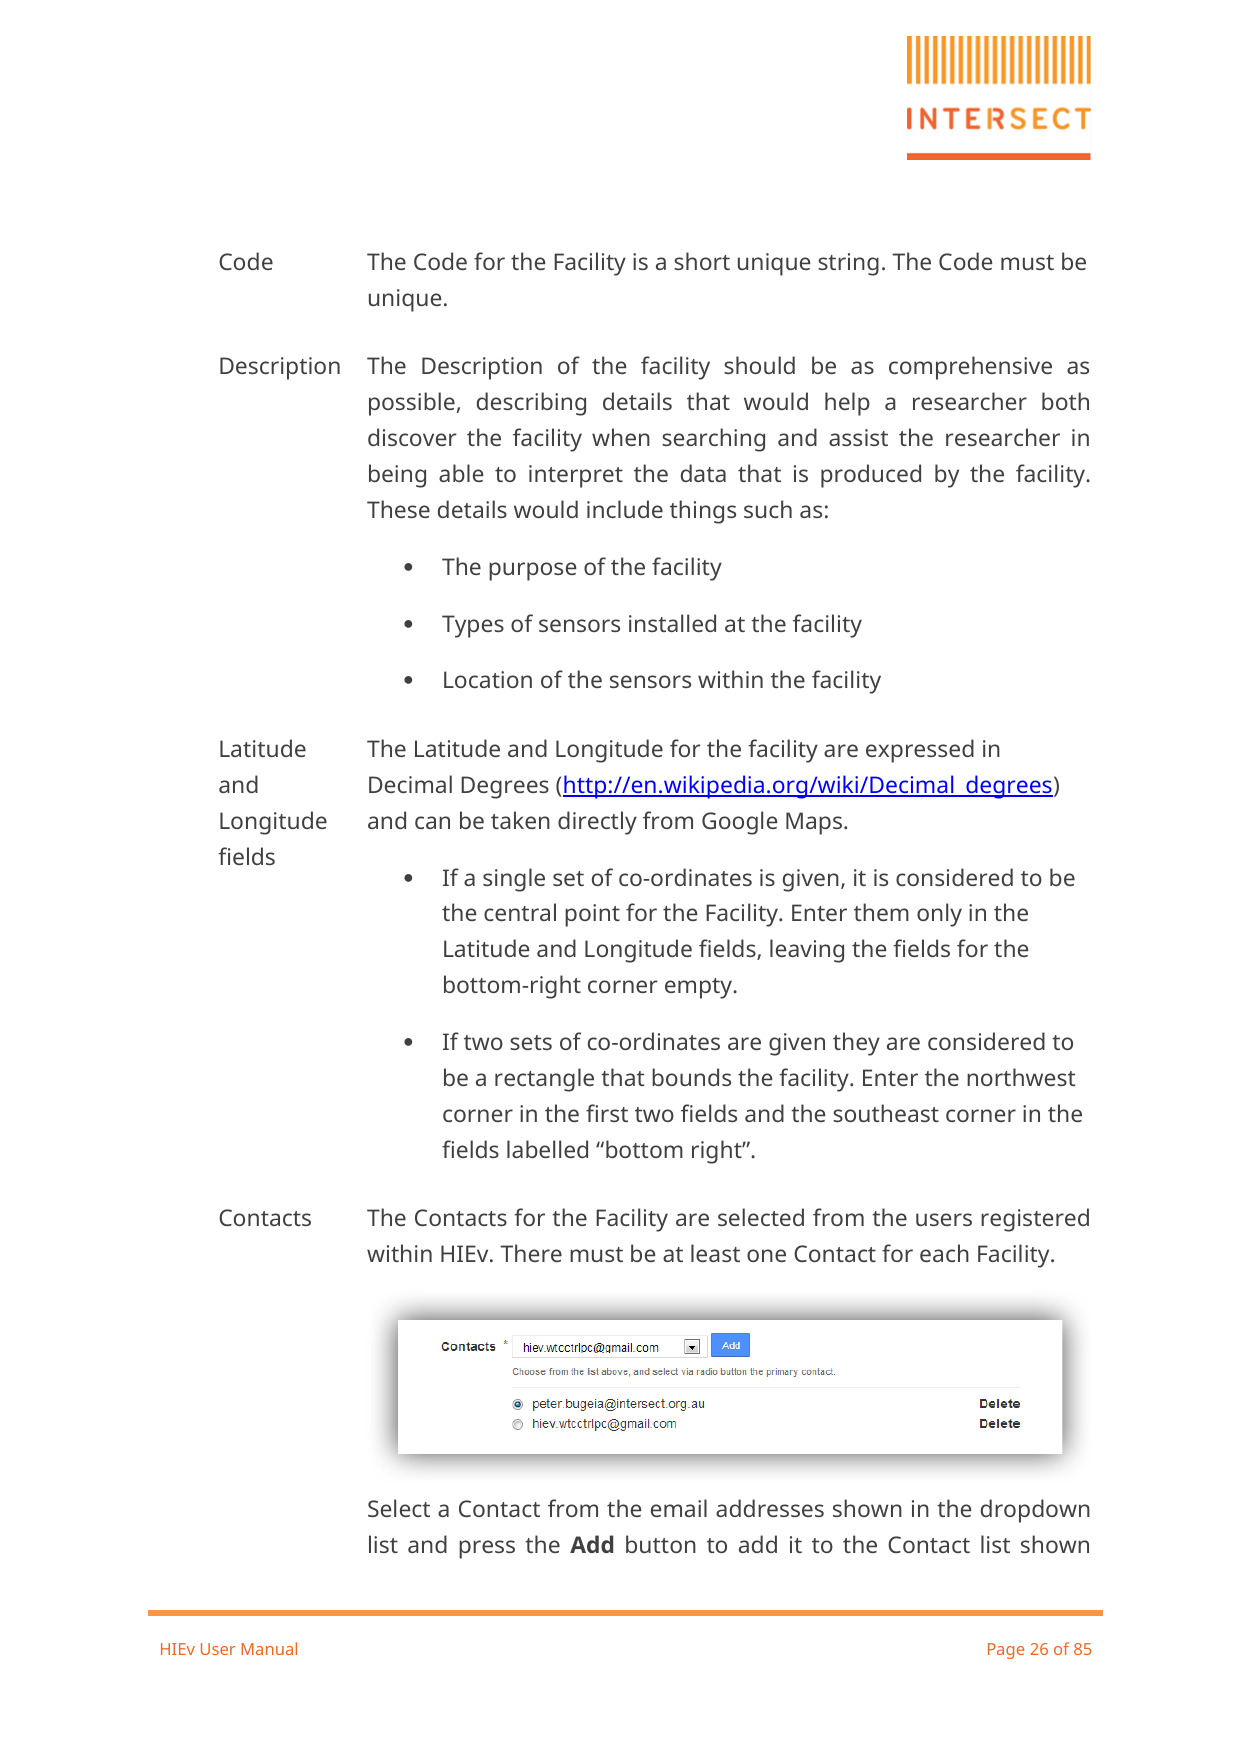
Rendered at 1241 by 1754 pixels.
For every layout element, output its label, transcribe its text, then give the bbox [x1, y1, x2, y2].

table_cell The Description of the facility should be as comprehensive as possible, describing details that would help a researcher both discover the facility when searching and assist the researcher in being able to interpret the data that is produced by the facility. These details would include things such as: The purpose of the facility Types of sensors installed at the facility Location of the sensors within the facility [356, 338, 1103, 720]
table_cell Contacts [207, 1190, 356, 1560]
table_cell Latitude and Longitude fields [207, 720, 356, 1190]
table_cell The Code for the Facility is a short unique string. The Code must be unique. [356, 234, 1103, 338]
picture [398, 1320, 1063, 1454]
picture [905, 34, 1093, 162]
table_cell Description [207, 338, 356, 720]
table_cell The Latitude and Longitude for the facility are expressed in Decimal Degrees (http://en.wikipedia.org/wiki/Decimal_degrees) and can be taken directly from Google Maps. If a single set of co-ordinates is given, it is considered to be the central point for the Facility. Enter them only in the Latitude and Longitude fields, leaving the fields for the bottom-right corner empty. If two sets of co-ordinates are given they are considered to be a rectangle that bounds the facility. Enter the northwest corner in the first two fields and the southeast corner in the fields labelled “bottom right”. [356, 720, 1103, 1190]
table_cell Code [207, 234, 356, 338]
